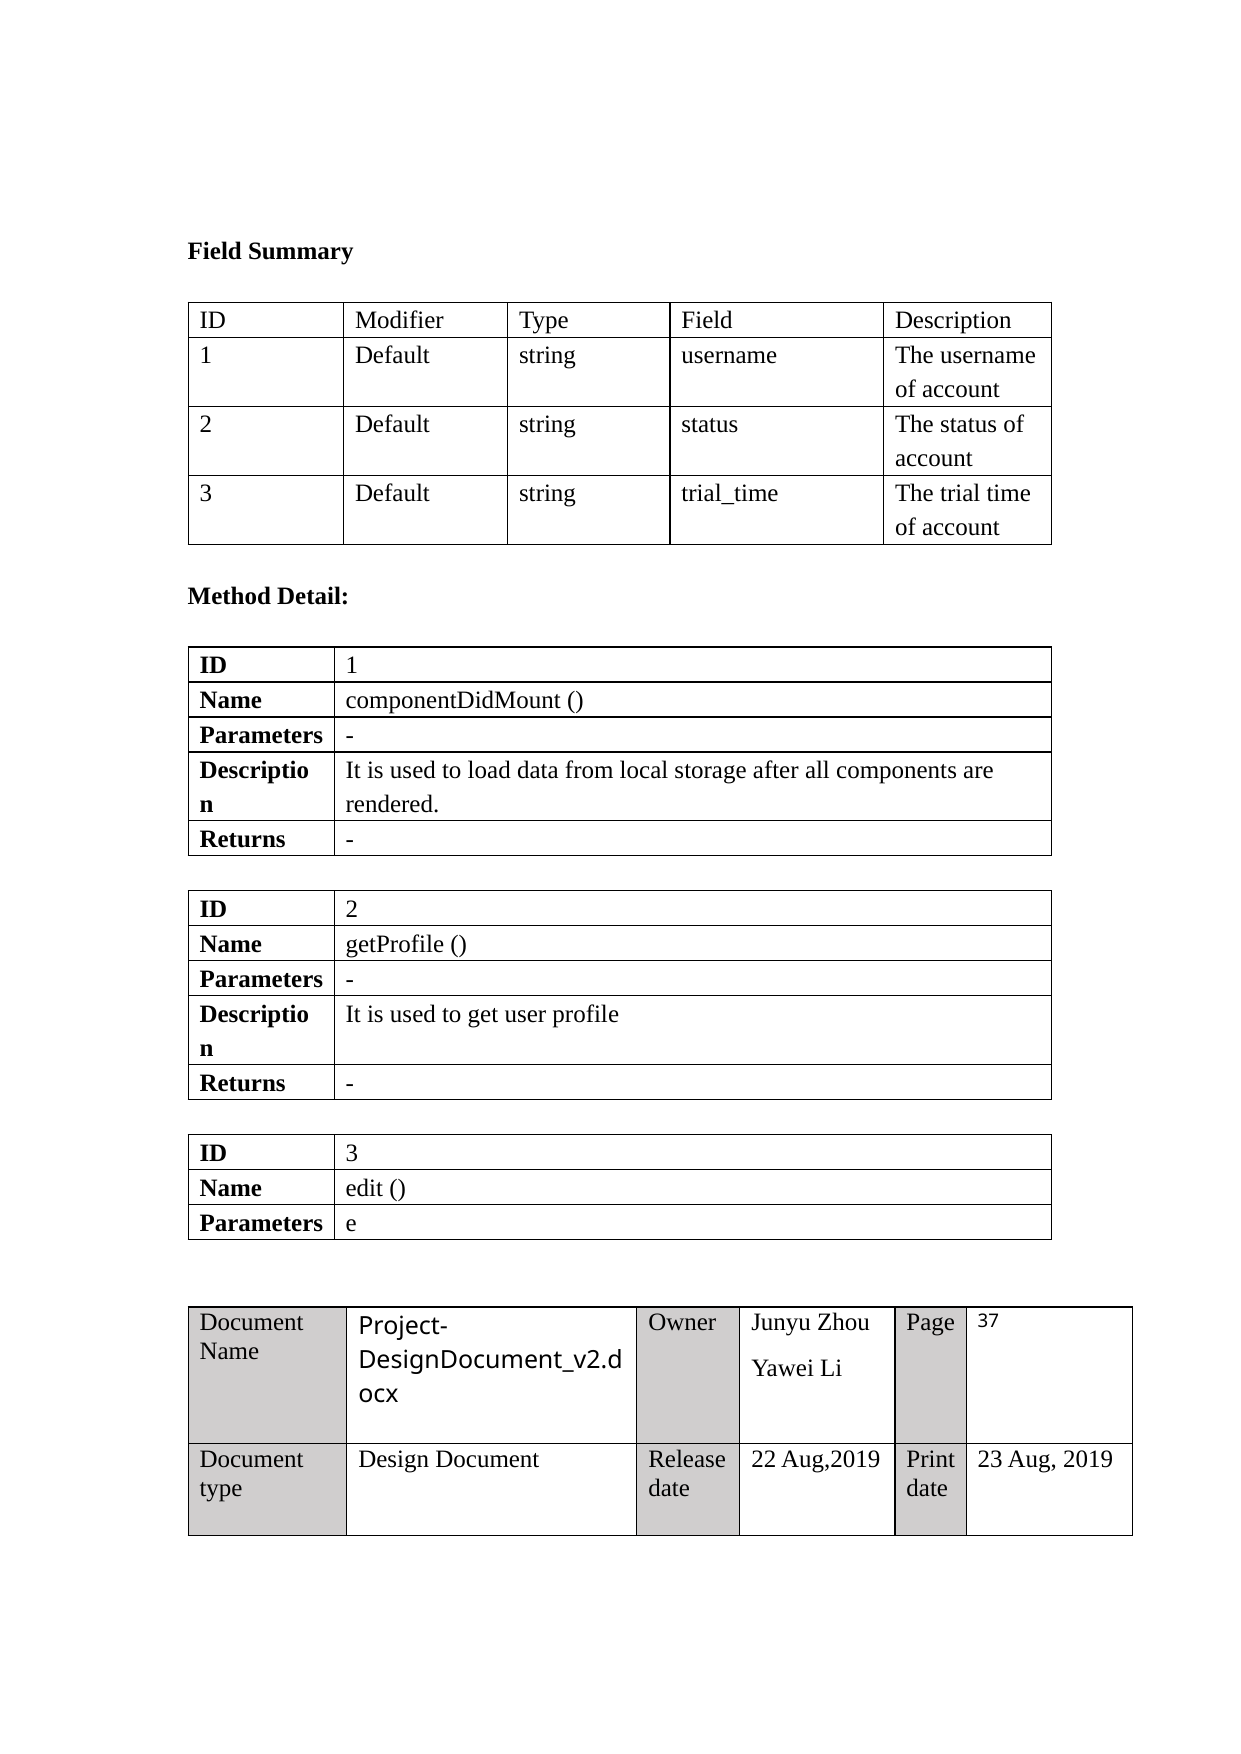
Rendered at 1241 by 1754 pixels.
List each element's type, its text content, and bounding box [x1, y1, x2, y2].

table_cell Parameters [189, 961, 334, 995]
table_cell 3 [189, 476, 343, 543]
table_cell 2 [189, 407, 343, 474]
table_cell It is used to get user profile [335, 996, 1051, 1064]
table_cell Returns [189, 821, 334, 855]
table_cell username [671, 338, 883, 406]
table_cell - [335, 821, 1051, 855]
table_cell edit () [335, 1170, 1051, 1204]
table_cell componentDidMount () [335, 683, 1051, 716]
table_header Field [671, 303, 883, 337]
table_header 1 [335, 648, 1051, 681]
table_header 2 [335, 891, 1051, 925]
table_cell string [508, 476, 669, 543]
table_header ID [189, 1135, 334, 1169]
table_cell status [671, 407, 883, 474]
table_cell 1 [189, 338, 343, 406]
table_cell Default [344, 338, 507, 406]
table_cell Name [189, 1170, 334, 1204]
text Field Summary [187, 234, 1053, 268]
table_header ID [189, 303, 343, 337]
table_cell Description [189, 996, 334, 1064]
table_cell Default [344, 407, 507, 474]
table_cell Parameters [189, 1205, 334, 1239]
table_header 3 [335, 1135, 1051, 1169]
table_cell e [335, 1205, 1051, 1239]
table_header Modifier [344, 303, 507, 337]
table_cell string [508, 338, 669, 406]
table_cell The username of account [884, 338, 1051, 406]
table_cell - [335, 961, 1051, 995]
table_header Type [508, 303, 669, 337]
table_cell - [335, 718, 1051, 751]
table_cell The trial time of account [884, 476, 1051, 543]
table_cell Name [189, 926, 334, 960]
table_cell - [335, 1065, 1051, 1099]
table_cell Parameters [189, 718, 334, 751]
table_cell Default [344, 476, 507, 543]
table_header Description [884, 303, 1051, 337]
table_cell trial_time [671, 476, 883, 543]
table_cell Description [189, 753, 334, 820]
table_cell Name [189, 683, 334, 716]
text Method Detail: [187, 578, 1053, 612]
table_cell It is used to load data from local storage after all components are rendered. [335, 753, 1051, 820]
table_header ID [189, 891, 334, 925]
table_cell string [508, 407, 669, 474]
table_cell getProfile () [335, 926, 1051, 960]
table_header ID [189, 648, 334, 681]
table_cell The status of account [884, 407, 1051, 474]
table_cell Returns [189, 1065, 334, 1099]
